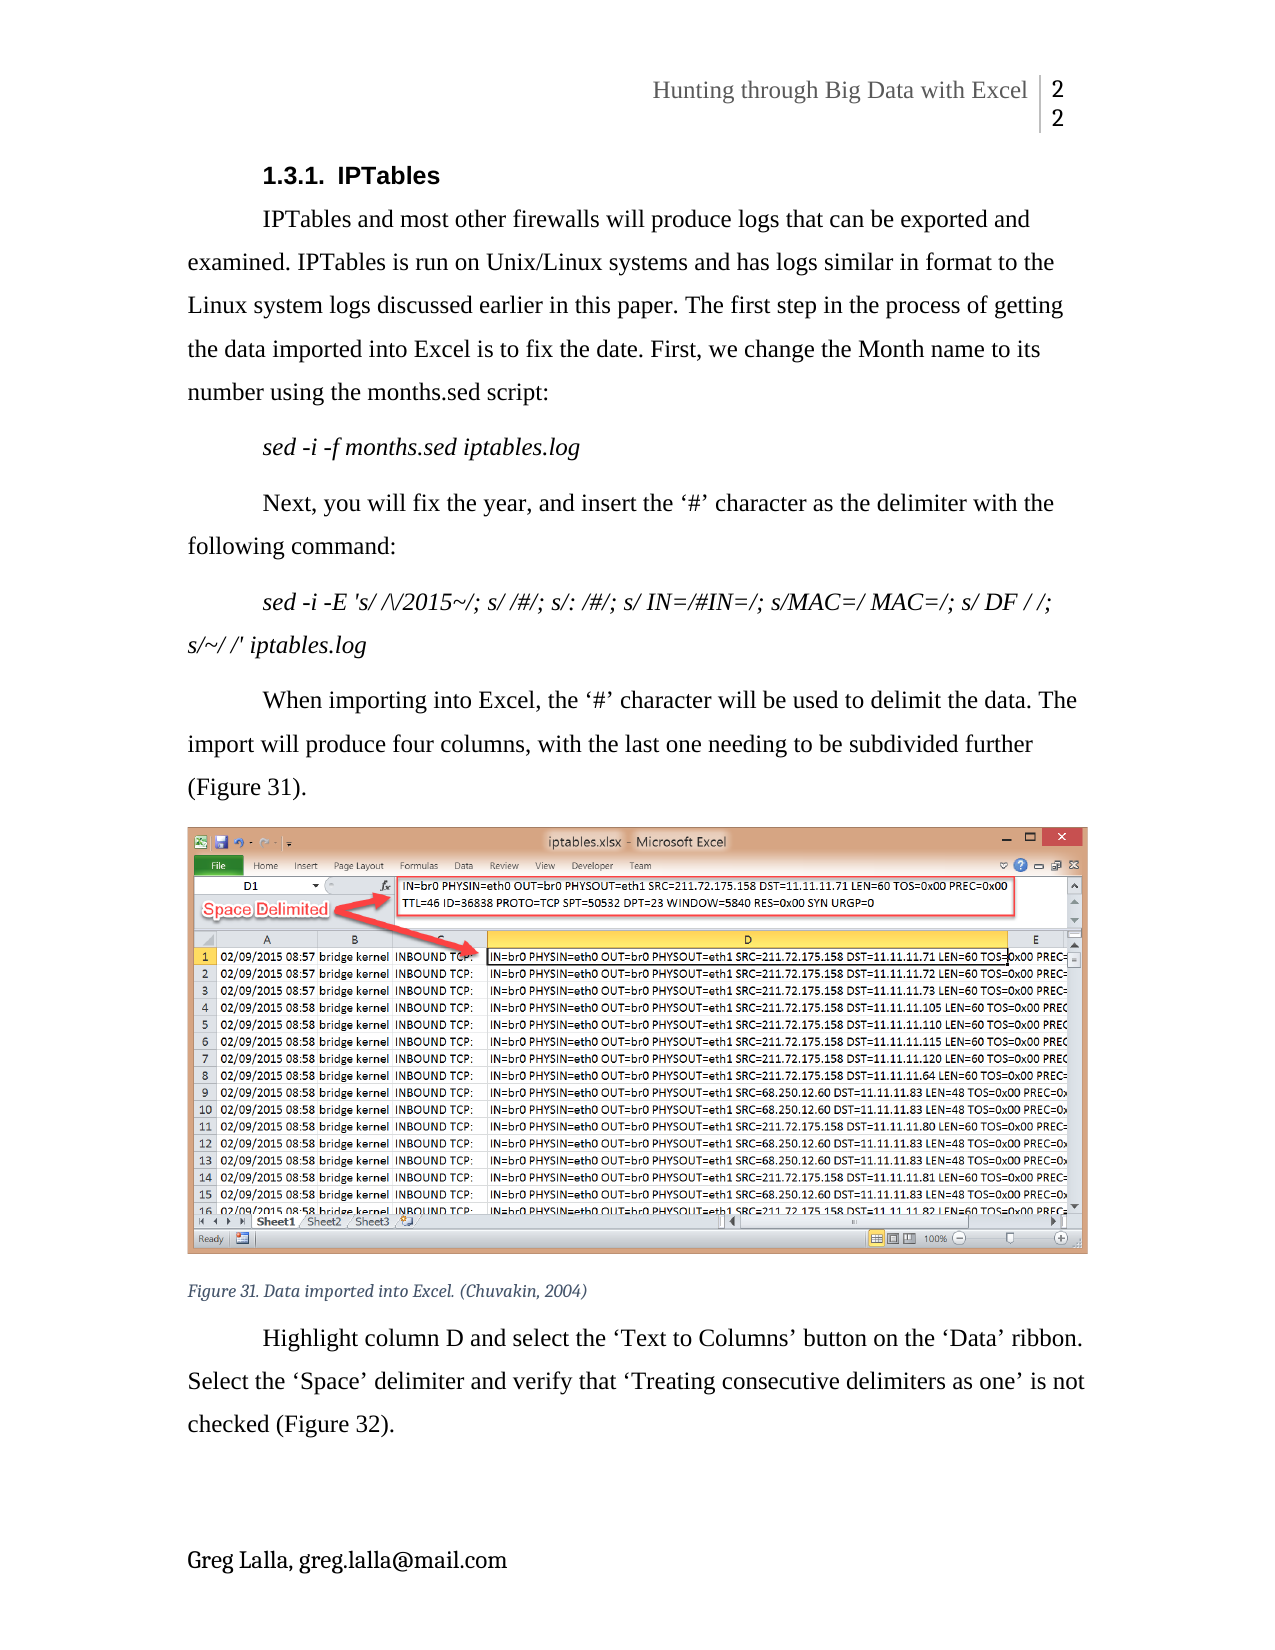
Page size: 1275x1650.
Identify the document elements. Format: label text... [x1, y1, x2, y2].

text Highlight column D and select the ‘Text to Columns’ button on the ‘Data’ ribbon. Select the ‘Space’ delimiter and verify that ‘Treating consecutive delimiters as one’ is not checked (Figure 32). [187, 1323, 1087, 1438]
text sed -i -f months.sed iptables.log [187, 432, 1087, 461]
text When importing into Excel, the ‘#’ character will be used to delimit the data. The import will produce four columns, with the last one needing to be subdivided further (Figure 31). [187, 686, 1087, 801]
text sed -i -E 's/ /\/2015~/; s/ /#/; s/: /#/; s/ IN=/#IN=/; s/MAC=/ MAC=/; s/ DF / /; s/~/ /' iptables.log [187, 587, 1087, 659]
subtitle IPTables [262, 161, 1087, 190]
text IPTables and most other firewalls will produce logs that can be exported and examined. IPTables is run on Unix/Linux systems and has logs similar in format to the Linux system logs discussed earlier in this paper. The first step in the process of getting the data imported into Excel is to fix the date. First, we change the Month name to its number using the months.sed script: [187, 204, 1087, 406]
picture [187, 827, 1088, 1254]
text Next, you will fix the year, and insert the ‘#’ character as the delimiter with the following command: [187, 488, 1087, 560]
